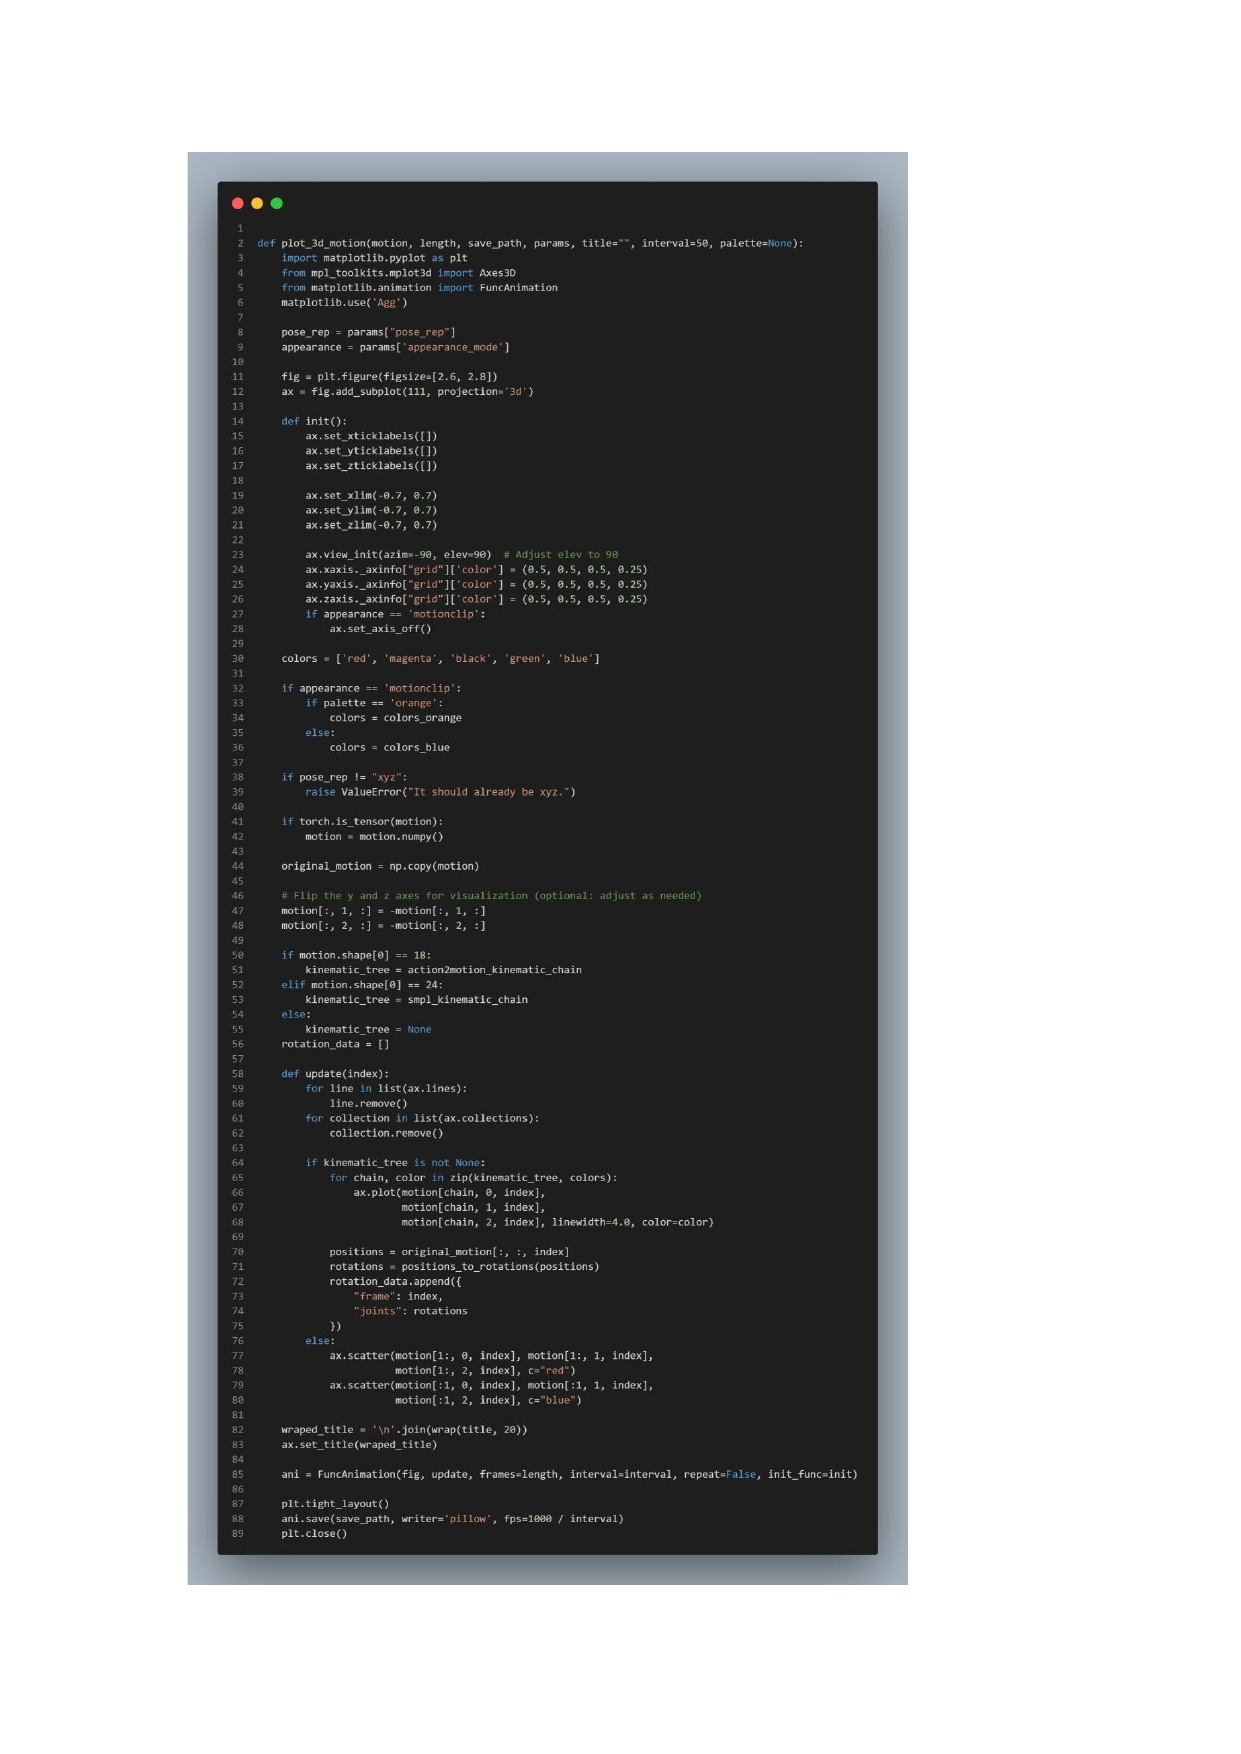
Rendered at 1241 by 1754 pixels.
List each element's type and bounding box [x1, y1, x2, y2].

picture [187, 152, 908, 1585]
